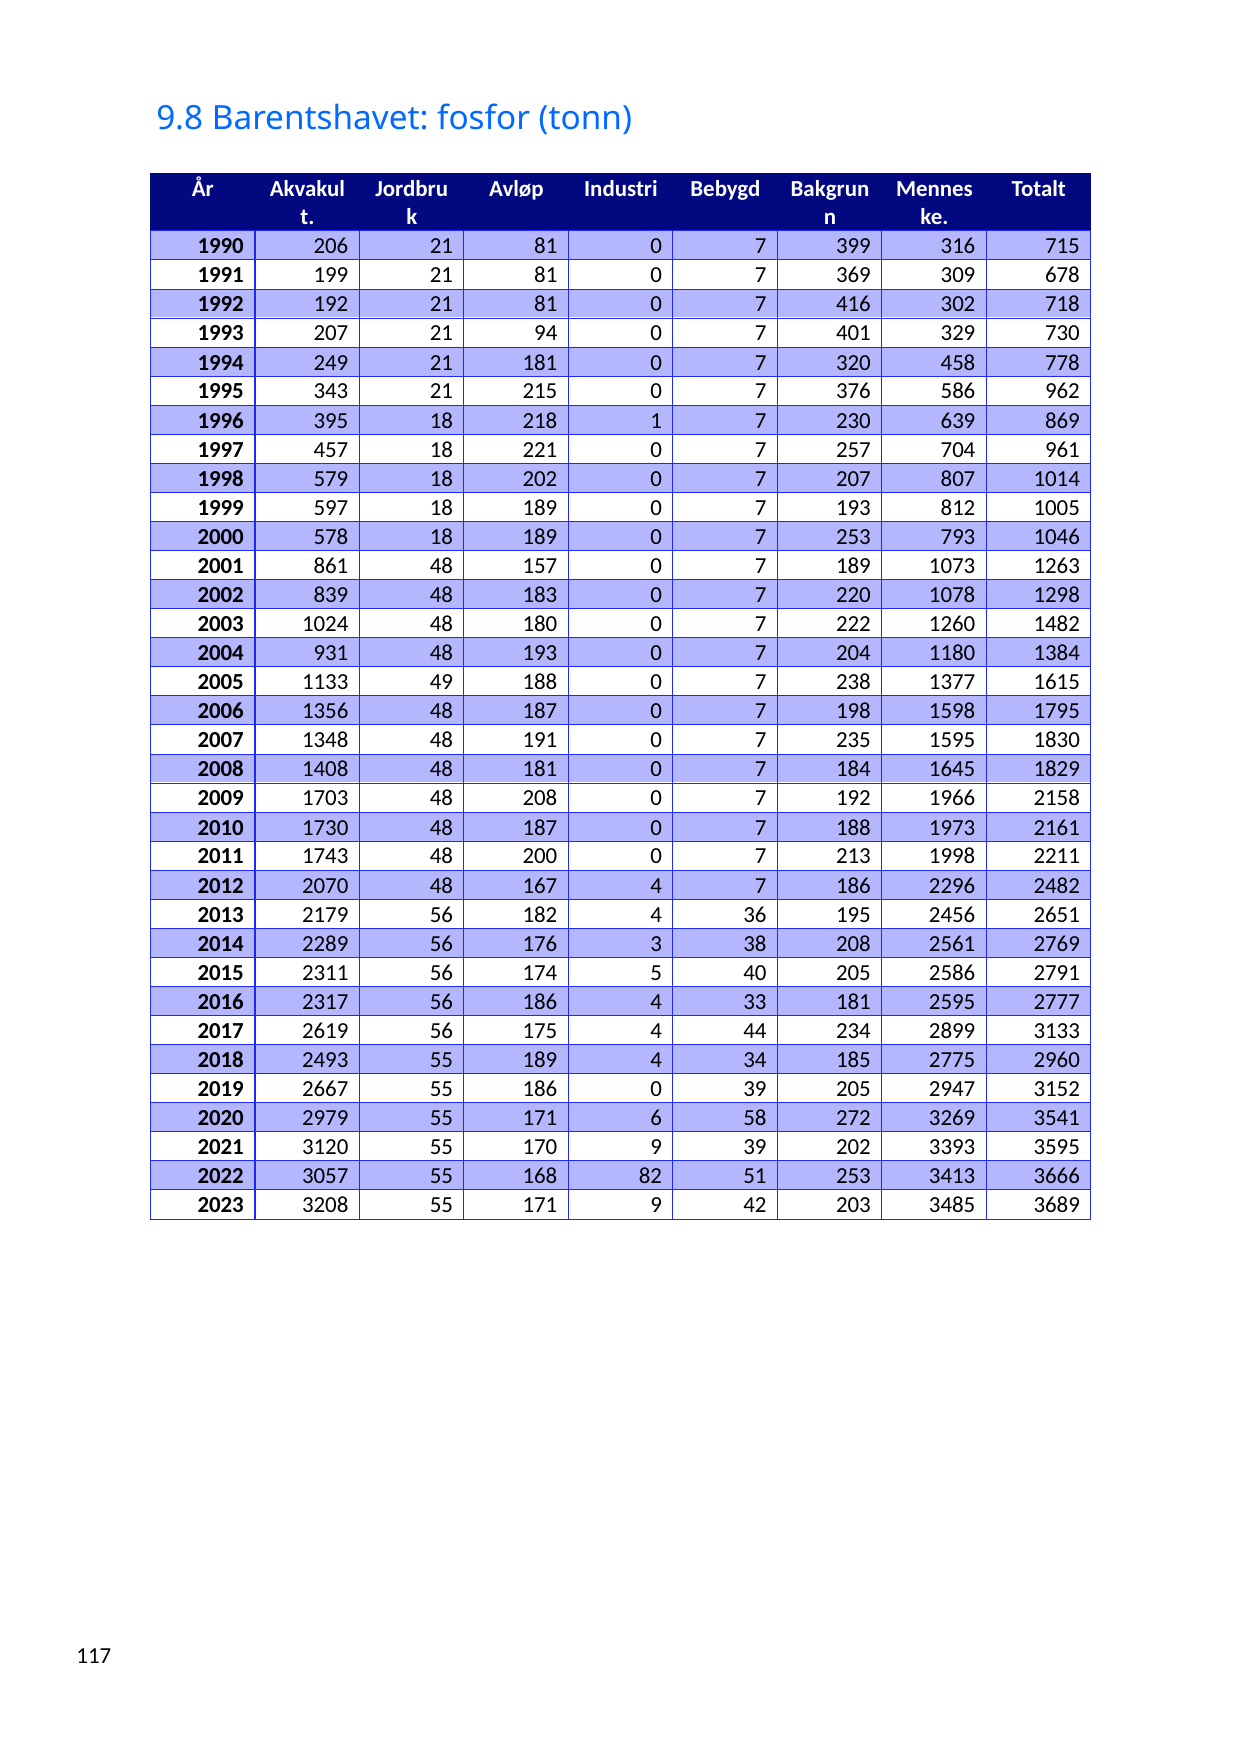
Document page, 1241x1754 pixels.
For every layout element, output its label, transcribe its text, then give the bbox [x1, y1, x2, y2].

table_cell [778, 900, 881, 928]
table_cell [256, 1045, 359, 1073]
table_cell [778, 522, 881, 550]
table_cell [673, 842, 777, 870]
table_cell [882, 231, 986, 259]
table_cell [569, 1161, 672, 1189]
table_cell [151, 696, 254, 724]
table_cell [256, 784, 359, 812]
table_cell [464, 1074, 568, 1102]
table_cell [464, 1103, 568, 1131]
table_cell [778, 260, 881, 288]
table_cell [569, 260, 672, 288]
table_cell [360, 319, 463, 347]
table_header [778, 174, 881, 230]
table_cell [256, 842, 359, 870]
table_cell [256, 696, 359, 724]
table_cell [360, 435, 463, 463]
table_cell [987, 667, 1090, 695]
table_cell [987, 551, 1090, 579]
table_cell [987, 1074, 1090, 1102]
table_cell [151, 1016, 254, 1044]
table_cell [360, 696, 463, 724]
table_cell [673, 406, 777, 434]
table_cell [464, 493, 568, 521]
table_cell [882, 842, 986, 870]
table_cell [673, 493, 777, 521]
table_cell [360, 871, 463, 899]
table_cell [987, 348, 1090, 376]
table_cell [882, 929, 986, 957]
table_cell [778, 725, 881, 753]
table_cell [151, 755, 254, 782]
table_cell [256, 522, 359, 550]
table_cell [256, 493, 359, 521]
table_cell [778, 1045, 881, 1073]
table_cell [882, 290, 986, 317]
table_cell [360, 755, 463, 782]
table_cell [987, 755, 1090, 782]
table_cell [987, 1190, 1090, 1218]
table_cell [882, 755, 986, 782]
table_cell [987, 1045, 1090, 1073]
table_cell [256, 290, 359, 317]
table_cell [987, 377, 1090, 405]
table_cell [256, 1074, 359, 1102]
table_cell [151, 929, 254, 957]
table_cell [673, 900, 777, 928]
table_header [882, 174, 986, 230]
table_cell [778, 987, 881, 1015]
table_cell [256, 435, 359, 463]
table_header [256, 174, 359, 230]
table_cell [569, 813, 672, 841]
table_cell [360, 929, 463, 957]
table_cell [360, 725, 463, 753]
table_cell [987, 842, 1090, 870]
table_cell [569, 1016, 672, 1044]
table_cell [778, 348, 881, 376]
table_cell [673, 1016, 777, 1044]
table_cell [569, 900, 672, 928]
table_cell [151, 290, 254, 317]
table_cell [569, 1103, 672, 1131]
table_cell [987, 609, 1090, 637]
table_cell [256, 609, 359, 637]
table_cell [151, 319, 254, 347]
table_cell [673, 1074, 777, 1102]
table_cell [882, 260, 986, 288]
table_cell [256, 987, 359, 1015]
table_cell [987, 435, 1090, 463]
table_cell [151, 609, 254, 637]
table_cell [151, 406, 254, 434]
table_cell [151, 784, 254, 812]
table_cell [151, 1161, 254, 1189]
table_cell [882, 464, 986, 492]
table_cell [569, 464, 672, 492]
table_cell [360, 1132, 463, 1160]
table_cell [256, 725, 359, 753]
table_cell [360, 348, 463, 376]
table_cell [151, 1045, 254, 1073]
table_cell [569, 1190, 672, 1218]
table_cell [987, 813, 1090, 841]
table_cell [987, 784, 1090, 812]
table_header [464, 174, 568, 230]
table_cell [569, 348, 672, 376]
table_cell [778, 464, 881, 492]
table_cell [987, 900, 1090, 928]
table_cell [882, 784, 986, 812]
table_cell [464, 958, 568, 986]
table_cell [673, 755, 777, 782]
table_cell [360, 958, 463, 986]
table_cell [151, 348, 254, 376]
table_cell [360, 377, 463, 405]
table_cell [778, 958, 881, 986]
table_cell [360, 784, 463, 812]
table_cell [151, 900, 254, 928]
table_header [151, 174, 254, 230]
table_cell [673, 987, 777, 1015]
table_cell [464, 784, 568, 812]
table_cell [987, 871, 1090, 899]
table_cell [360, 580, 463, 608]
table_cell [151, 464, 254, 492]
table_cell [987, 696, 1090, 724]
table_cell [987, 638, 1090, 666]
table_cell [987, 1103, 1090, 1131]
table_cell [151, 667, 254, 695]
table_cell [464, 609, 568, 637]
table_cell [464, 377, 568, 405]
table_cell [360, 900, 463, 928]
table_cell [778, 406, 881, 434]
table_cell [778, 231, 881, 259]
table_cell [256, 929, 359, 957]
subtitle Barentshavet: fosfor (tonn) [156, 94, 1090, 139]
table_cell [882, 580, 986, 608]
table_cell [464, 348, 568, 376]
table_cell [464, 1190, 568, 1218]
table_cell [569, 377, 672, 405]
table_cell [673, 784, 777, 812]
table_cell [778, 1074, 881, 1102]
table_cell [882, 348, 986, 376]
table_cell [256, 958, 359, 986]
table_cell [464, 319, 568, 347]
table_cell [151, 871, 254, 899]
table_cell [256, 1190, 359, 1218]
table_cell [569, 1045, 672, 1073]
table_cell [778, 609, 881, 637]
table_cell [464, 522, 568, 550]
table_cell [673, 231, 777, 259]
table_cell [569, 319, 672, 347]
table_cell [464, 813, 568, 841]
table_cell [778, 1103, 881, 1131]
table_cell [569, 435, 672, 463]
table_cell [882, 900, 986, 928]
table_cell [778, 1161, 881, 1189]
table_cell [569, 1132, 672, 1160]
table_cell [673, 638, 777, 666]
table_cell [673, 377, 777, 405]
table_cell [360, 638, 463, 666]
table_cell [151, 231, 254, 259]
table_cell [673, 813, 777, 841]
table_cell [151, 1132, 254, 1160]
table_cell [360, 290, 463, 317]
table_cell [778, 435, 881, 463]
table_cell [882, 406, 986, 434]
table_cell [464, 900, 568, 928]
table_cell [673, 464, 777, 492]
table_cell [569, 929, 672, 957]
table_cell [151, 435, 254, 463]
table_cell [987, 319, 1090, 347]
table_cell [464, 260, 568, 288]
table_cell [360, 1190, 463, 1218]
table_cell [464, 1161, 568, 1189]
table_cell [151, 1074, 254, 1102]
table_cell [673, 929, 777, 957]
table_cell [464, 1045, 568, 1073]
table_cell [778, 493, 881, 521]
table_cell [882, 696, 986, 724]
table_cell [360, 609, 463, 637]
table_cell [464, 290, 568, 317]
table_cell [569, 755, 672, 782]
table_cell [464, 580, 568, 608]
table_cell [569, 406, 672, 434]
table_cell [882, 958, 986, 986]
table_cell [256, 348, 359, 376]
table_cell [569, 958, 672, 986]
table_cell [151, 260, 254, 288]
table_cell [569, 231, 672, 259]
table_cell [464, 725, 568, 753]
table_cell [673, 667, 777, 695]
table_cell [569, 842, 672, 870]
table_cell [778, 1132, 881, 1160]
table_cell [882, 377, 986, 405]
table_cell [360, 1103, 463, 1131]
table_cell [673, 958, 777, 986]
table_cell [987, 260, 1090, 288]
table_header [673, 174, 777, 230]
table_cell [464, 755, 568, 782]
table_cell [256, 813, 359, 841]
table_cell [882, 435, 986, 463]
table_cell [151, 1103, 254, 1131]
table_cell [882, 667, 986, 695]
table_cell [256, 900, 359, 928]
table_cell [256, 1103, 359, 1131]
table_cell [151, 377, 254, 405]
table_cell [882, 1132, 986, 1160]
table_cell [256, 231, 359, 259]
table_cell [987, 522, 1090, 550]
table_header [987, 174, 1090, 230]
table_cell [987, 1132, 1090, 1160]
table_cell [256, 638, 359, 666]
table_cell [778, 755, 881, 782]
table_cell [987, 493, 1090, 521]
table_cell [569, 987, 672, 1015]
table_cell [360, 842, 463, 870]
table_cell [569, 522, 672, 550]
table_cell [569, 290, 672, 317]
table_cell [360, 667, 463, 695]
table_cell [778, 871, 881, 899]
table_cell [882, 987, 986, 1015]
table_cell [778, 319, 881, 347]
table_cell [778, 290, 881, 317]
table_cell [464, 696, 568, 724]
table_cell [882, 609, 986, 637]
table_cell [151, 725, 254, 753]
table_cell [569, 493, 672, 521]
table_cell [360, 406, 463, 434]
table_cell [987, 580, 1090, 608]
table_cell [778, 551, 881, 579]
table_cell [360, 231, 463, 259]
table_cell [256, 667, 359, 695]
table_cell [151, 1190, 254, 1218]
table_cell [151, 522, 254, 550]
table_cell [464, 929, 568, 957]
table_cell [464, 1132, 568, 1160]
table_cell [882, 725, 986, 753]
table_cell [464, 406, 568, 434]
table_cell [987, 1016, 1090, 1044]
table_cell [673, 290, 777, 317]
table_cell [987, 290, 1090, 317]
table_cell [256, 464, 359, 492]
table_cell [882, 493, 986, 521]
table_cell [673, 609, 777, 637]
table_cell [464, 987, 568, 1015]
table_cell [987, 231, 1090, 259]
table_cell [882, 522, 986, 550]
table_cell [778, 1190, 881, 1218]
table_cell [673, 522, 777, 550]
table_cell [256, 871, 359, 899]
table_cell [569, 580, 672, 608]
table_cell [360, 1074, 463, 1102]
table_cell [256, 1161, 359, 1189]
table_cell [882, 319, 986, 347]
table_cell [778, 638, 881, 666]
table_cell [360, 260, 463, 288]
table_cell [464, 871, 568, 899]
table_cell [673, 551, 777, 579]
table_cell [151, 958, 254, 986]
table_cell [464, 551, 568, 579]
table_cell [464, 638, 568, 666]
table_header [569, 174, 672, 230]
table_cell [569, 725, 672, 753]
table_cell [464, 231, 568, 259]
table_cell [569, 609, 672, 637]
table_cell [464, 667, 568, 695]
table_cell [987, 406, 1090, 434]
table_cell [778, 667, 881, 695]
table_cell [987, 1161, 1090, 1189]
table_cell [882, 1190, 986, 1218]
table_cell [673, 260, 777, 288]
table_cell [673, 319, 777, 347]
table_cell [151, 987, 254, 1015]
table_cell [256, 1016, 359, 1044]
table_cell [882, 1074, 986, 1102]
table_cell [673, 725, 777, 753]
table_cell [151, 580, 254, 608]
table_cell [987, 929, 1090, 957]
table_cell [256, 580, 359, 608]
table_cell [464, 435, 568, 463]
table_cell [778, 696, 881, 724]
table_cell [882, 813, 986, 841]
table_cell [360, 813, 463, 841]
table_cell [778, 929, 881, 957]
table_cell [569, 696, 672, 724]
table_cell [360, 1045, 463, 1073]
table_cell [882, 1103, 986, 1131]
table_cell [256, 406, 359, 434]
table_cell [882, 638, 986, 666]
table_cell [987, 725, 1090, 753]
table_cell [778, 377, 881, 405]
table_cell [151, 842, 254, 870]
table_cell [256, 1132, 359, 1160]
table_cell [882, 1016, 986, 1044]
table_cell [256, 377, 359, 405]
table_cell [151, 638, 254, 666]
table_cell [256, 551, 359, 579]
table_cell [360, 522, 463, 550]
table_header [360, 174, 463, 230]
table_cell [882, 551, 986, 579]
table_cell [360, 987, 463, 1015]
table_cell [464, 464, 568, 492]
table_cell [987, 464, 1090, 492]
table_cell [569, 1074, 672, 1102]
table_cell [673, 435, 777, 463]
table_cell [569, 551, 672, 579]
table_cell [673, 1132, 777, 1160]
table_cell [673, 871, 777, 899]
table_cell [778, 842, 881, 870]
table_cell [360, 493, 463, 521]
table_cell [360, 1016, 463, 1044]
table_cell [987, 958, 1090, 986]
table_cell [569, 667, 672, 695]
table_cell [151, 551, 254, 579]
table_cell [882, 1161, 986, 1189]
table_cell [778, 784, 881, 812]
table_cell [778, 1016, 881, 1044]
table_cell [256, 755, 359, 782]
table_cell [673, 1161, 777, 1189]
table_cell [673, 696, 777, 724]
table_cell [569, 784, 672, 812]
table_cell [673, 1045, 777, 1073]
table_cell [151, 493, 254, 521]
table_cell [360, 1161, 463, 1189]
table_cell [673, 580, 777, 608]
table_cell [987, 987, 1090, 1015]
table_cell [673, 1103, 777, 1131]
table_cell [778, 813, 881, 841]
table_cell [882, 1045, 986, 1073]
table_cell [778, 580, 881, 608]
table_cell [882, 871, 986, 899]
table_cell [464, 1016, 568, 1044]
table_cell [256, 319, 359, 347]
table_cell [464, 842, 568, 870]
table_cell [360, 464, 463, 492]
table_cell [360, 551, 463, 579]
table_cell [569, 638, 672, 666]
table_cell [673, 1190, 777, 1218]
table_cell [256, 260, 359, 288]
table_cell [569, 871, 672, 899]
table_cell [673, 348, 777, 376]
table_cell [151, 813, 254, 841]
